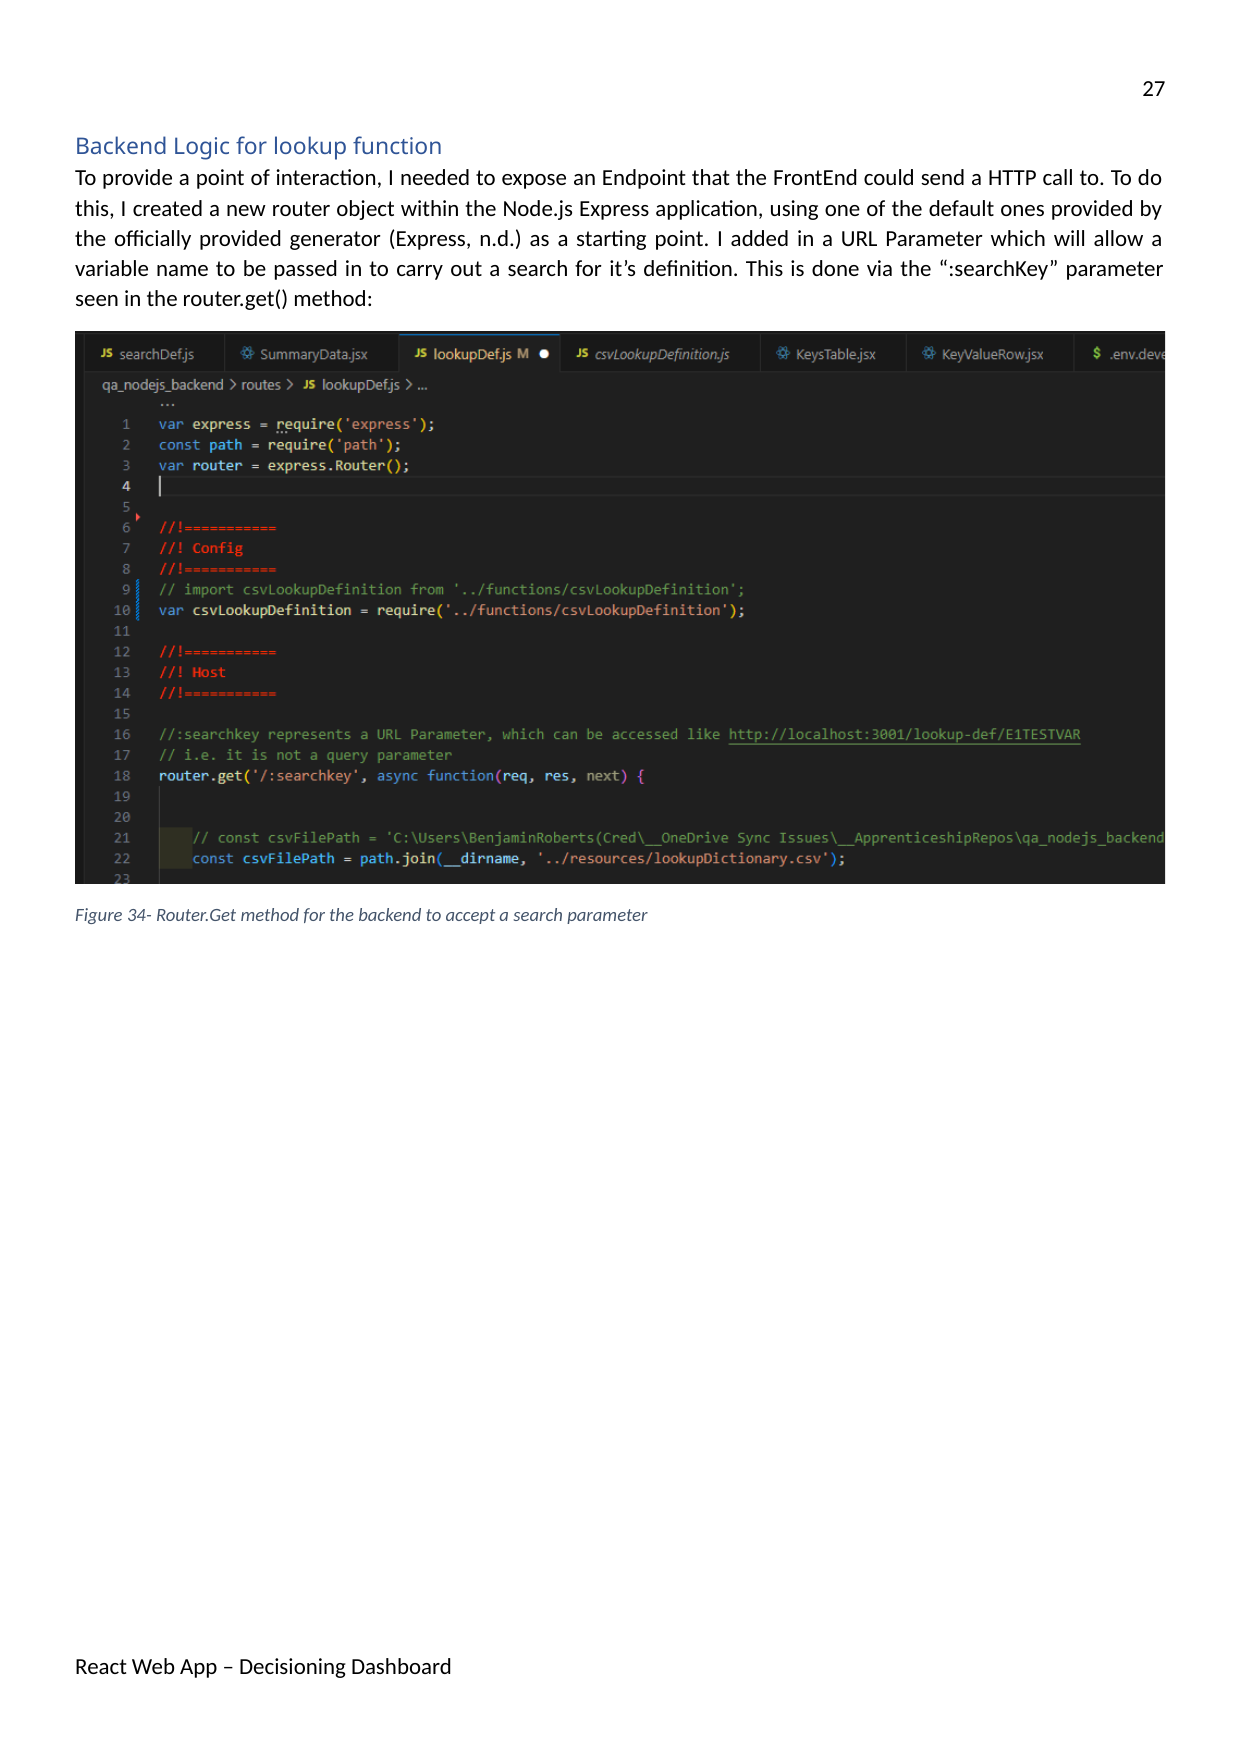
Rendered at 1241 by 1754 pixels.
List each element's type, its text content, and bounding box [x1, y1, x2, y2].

subtitle Backend Logic for lookup function [75, 130, 1165, 161]
text Figure 34- Router.Get method for the backend to accept a search parameter [75, 903, 1165, 926]
picture [75, 331, 1166, 884]
text To provide a point of interaction, I needed to expose an Endpoint that the FrontEnd could send a HTTP call to. To do this, I created a new router object within the Node.js Express application, using one of the default ones provided by the officially provided generator (Express, n.d.) as a starting point. I added in a URL Parameter which will allow a variable name to be passed in to carry out a search for it’s definition. This is done via the “:searchKey” parameter seen in the router.get() method: [75, 163, 1165, 312]
